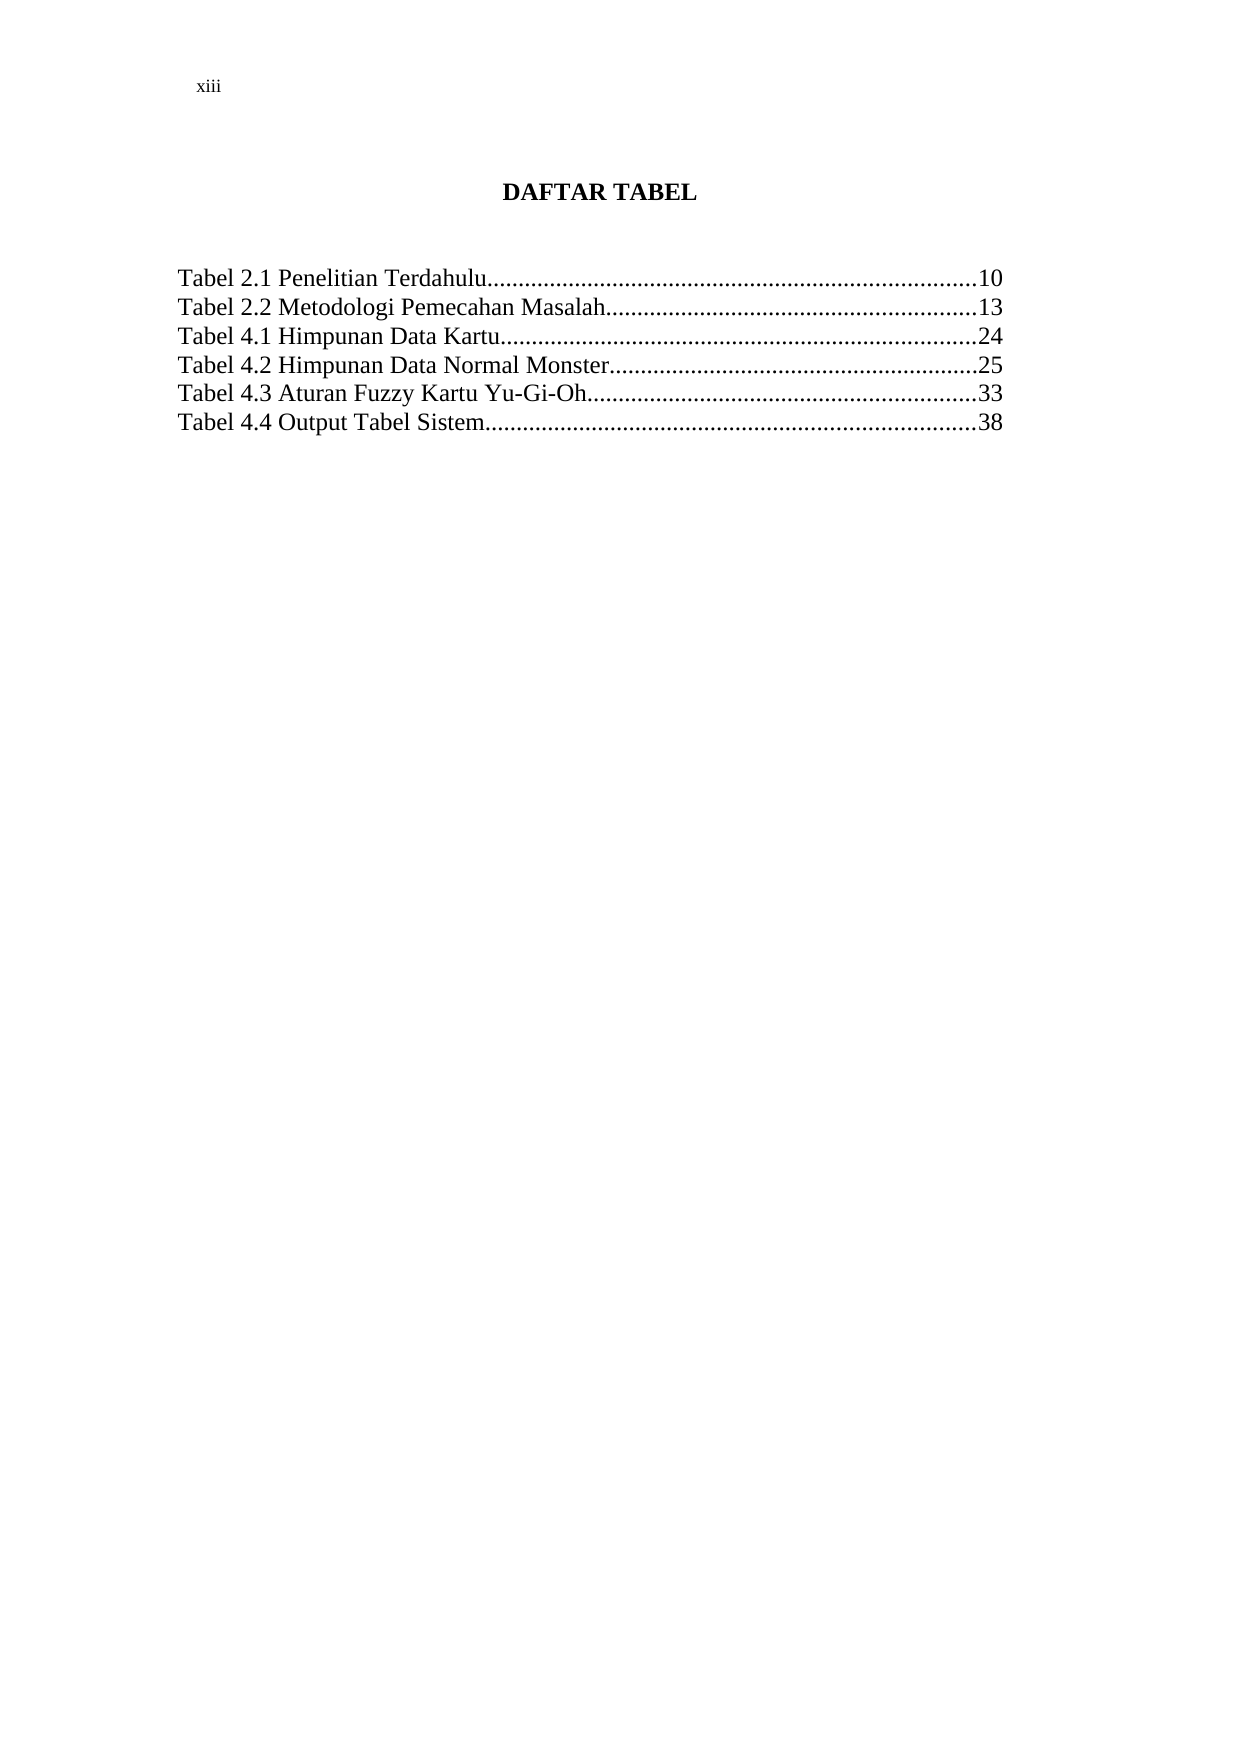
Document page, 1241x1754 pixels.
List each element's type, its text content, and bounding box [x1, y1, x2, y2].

text Tabel 2.2 Metodologi Pemecahan Masalah 13 [177, 292, 1004, 321]
text Tabel 2.1 Penelitian Terdahulu 10 [177, 263, 1004, 292]
text Tabel 4.3 Aturan Fuzzy Kartu Yu-Gi-Oh 33 [177, 378, 1004, 407]
text Tabel 4.2 Himpunan Data Normal Monster 25 [177, 350, 1004, 378]
text DAFTAR TABEL [196, 177, 1004, 206]
text Tabel 4.4 Output Tabel Sistem 38 [177, 407, 1004, 436]
text Tabel 4.1 Himpunan Data Kartu 24 [177, 321, 1004, 350]
